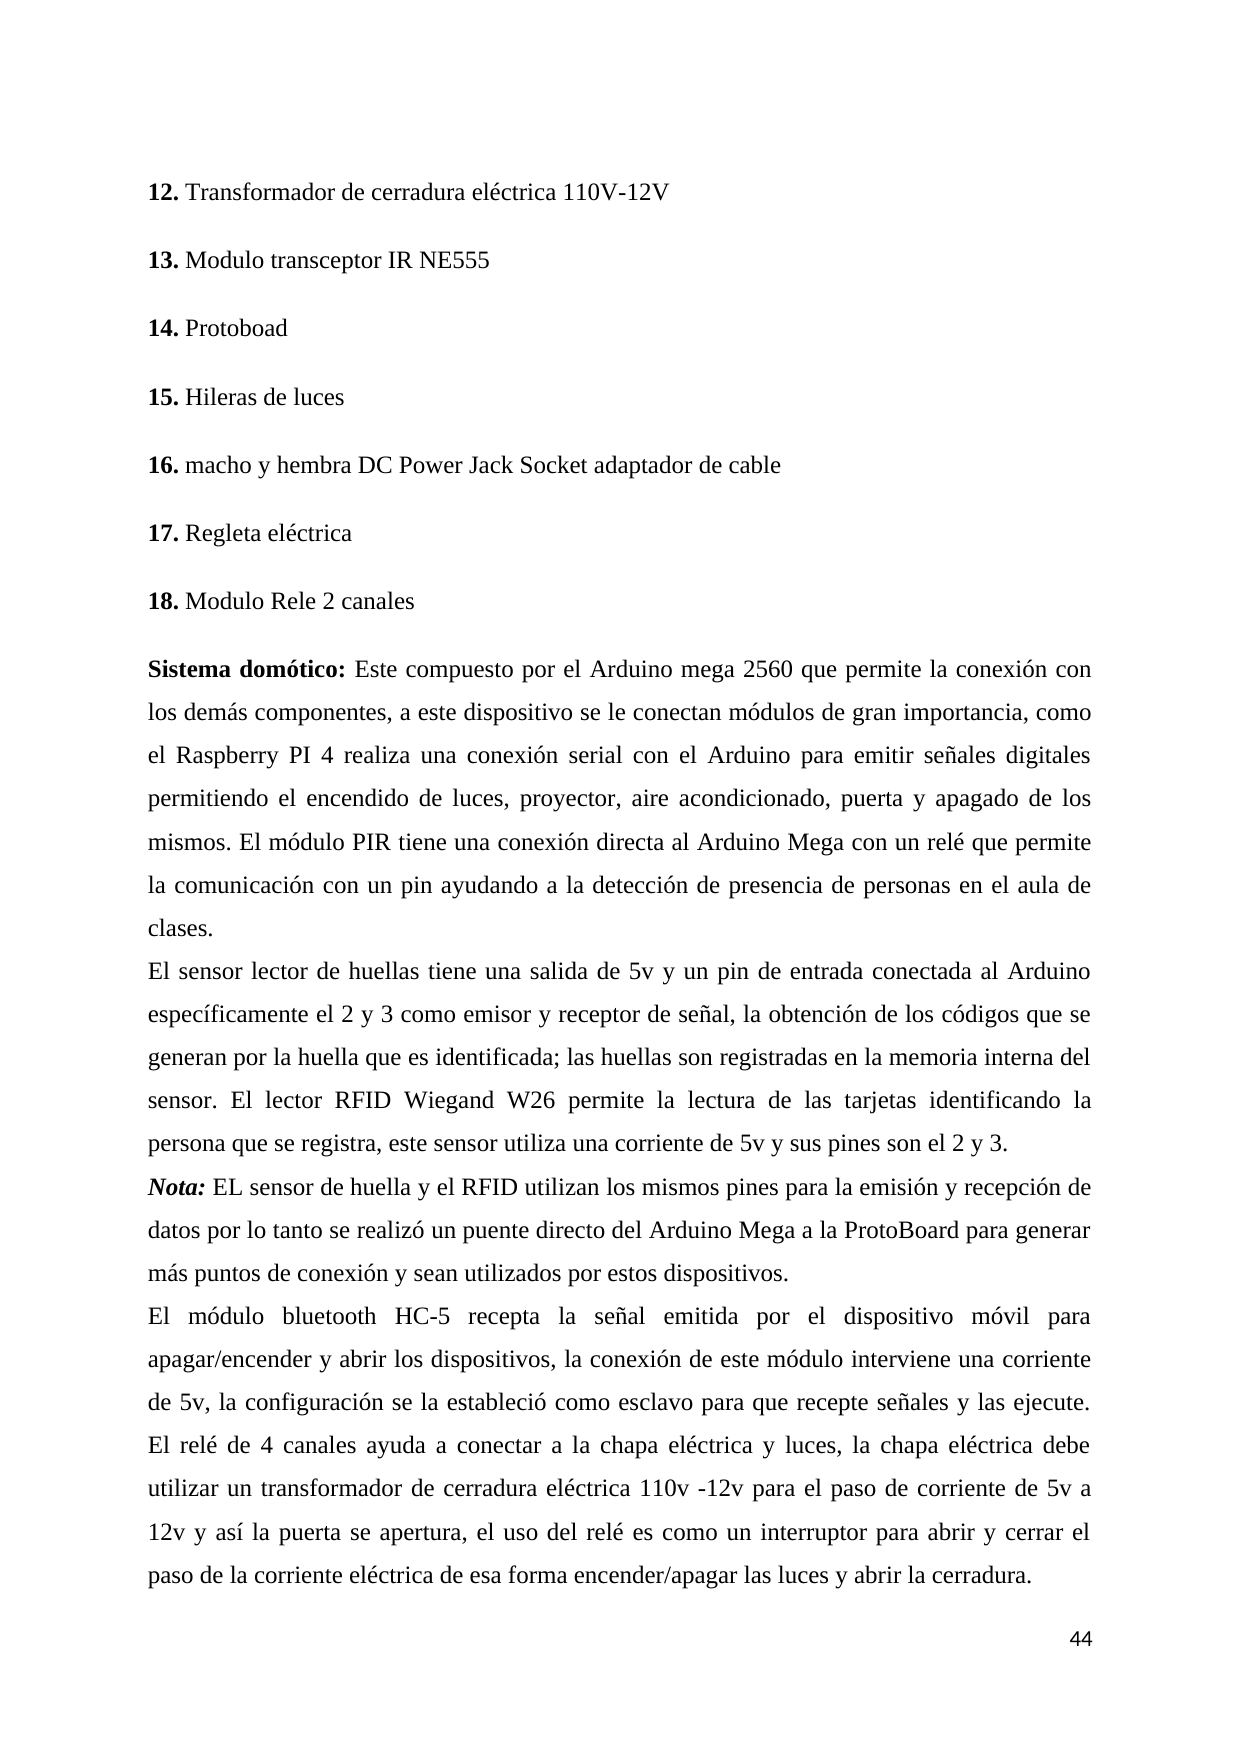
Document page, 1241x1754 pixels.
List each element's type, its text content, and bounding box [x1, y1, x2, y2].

list Regleta eléctrica [148, 518, 1092, 547]
text Nota: EL sensor de huella y el RFID utilizan los mismos pines para la emisión y recepción de datos por lo tanto se realizó un puente directo del Arduino Mega a la ProtoBoard para generar más puntos de conexión y sean utilizados por estos dispositivos. [148, 1172, 1092, 1287]
text El sensor lector de huellas tiene una salida de 5v y un pin de entrada conectada al Arduino específicamente el 2 y 3 como emisor y receptor de señal, la obtención de los códigos que se generan por la huella que es identificada; las huellas son registradas en la memoria interna del sensor. El lector RFID Wiegand W26 permite la lectura de las tarjetas identificando la persona que se registra, este sensor utiliza una corriente de 5v y sus pines son el 2 y 3. [148, 956, 1092, 1157]
list Modulo transceptor IR NE555 [148, 245, 1092, 274]
text El módulo bluetooth HC-5 recepta la señal emitida por el dispositivo móvil para apagar/encender y abrir los dispositivos, la conexión de este módulo interviene una corriente de 5v, la configuración se la estableció como esclavo para que recepte señales y las ejecute. El relé de 4 canales ayuda a conectar a la chapa eléctrica y luces, la chapa eléctrica debe utilizar un transformador de cerradura eléctrica 110v -12v para el paso de corriente de 5v a 12v y así la puerta se apertura, el uso del relé es como un interruptor para abrir y cerrar el paso de la corriente eléctrica de esa forma encender/apagar las luces y abrir la cerradura. [148, 1301, 1092, 1588]
list Protoboad [148, 313, 1092, 342]
text Sistema domótico: Este compuesto por el Arduino mega 2560 que permite la conexión con los demás componentes, a este dispositivo se le conectan módulos de gran importancia, como el Raspberry PI 4 realiza una conexión serial con el Arduino para emitir señales digitales permitiendo el encendido de luces, proyector, aire acondicionado, puerta y apagado de los mismos. El módulo PIR tiene una conexión directa al Arduino Mega con un relé que permite la comunicación con un pin ayudando a la detección de presencia de personas en el aula de clases. [148, 654, 1092, 942]
list Hileras de luces [148, 382, 1092, 410]
list Modulo Rele 2 canales [148, 586, 1092, 615]
list Transformador de cerradura eléctrica 110V-12V [148, 177, 1092, 206]
list macho y hembra DC Power Jack Socket adaptador de cable [148, 450, 1092, 478]
